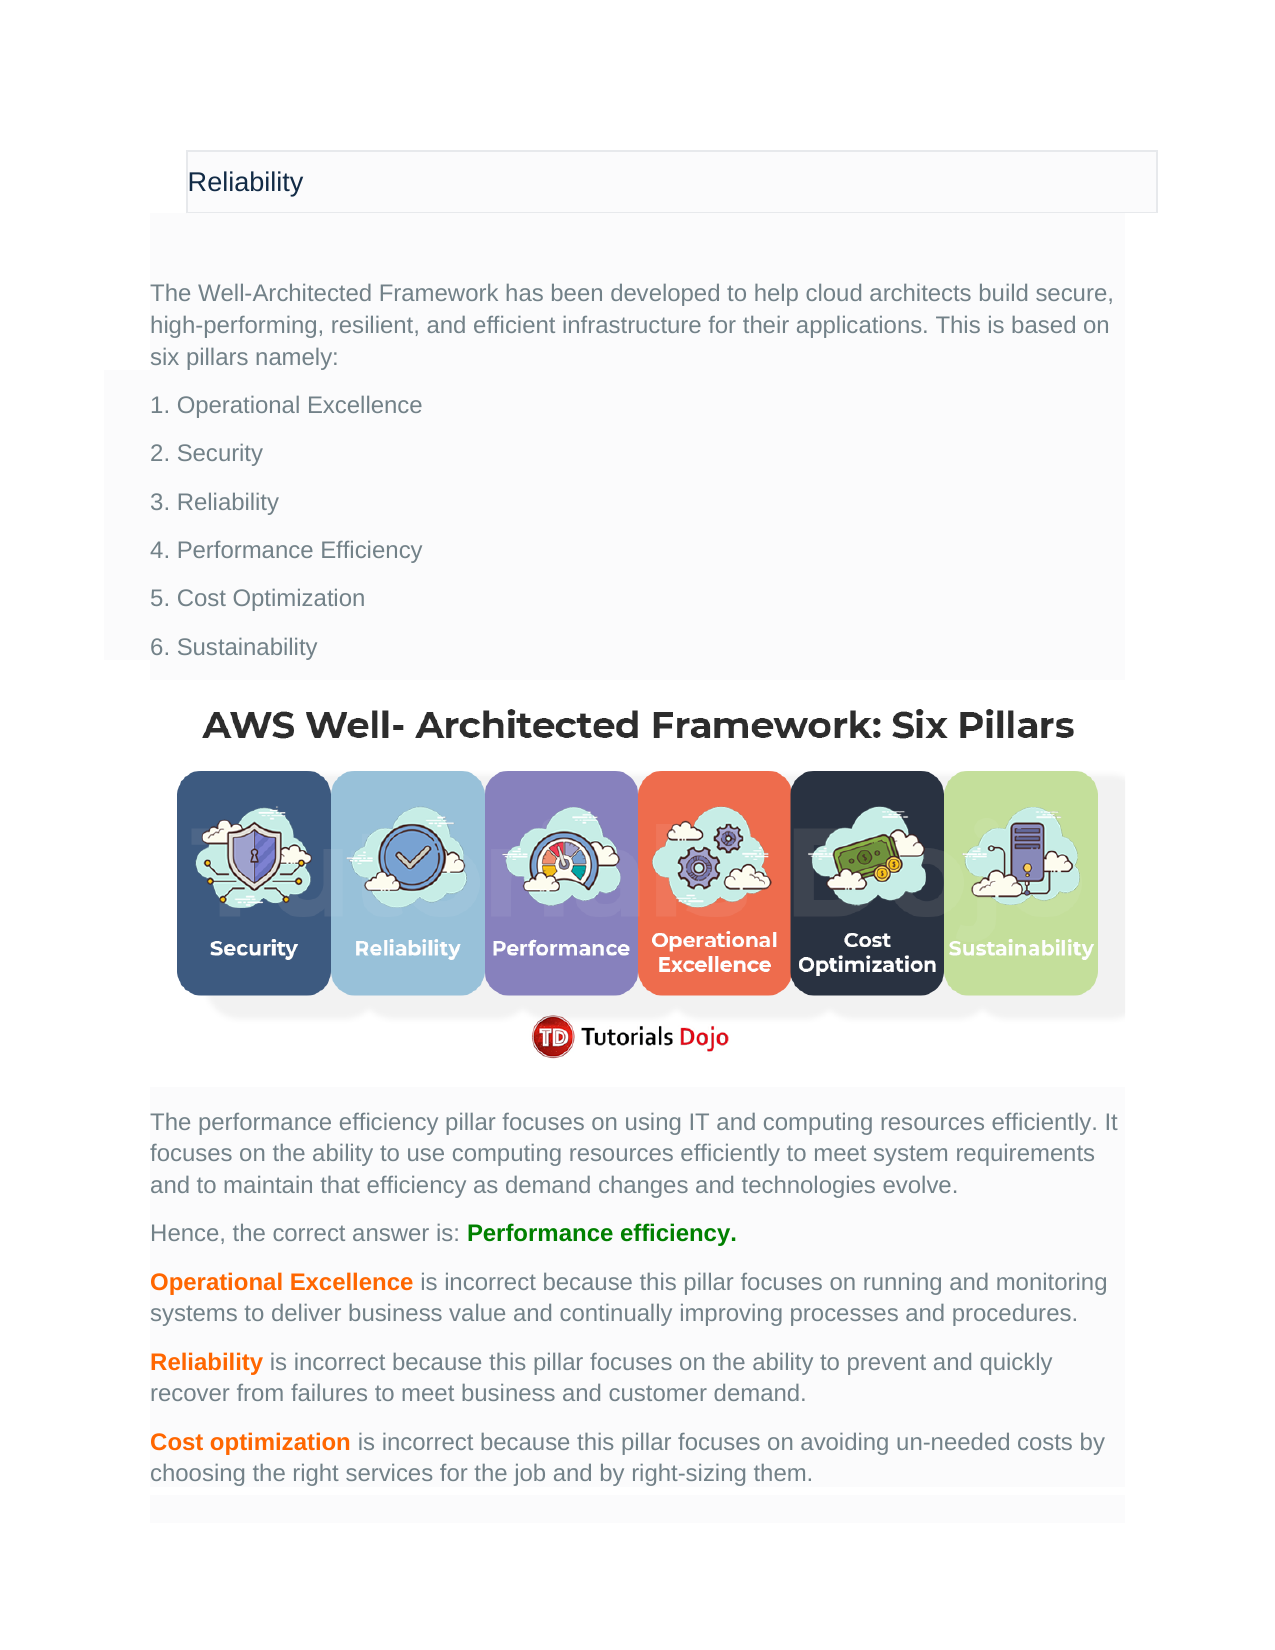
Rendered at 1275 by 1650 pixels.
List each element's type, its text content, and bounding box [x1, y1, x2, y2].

text 5. Cost Optimization [104, 584, 1125, 612]
text Reliability is incorrect because this pillar focuses on the ability to prevent and quickly recover from failures to meet business and customer demand. [150, 1347, 1125, 1407]
text 4. Performance Efficiency [104, 536, 1125, 563]
text 2. Security [104, 439, 1125, 467]
picture [150, 680, 1125, 1087]
text Cost optimization is incorrect because this pillar focuses on avoiding un-needed costs by choosing the right services for the job and by right-sizing them. [150, 1427, 1125, 1487]
text Hence, the correct answer is: Performance efficiency. [150, 1219, 1125, 1247]
text 3. Reliability [104, 487, 1125, 515]
text Operational Excellence is incorrect because this pillar focuses on running and monitoring systems to deliver business value and continually improving processes and procedures. [150, 1267, 1125, 1327]
text The Well-Architected Framework has been developed to help cloud architects build secure, high-performing, resilient, and efficient infrastructure for their applications. This is based on six pillars namely: [150, 279, 1125, 370]
text 6. Sustainability [104, 632, 1125, 660]
list Reliability [188, 152, 1156, 212]
text The performance efficiency pillar focuses on using IT and computing resources efficiently. It focuses on the ability to use computing resources efficiently to meet system requirements and to maintain that efficiency as demand changes and technologies evolve. [150, 1107, 1125, 1198]
text 1. Operational Excellence [104, 391, 1125, 418]
